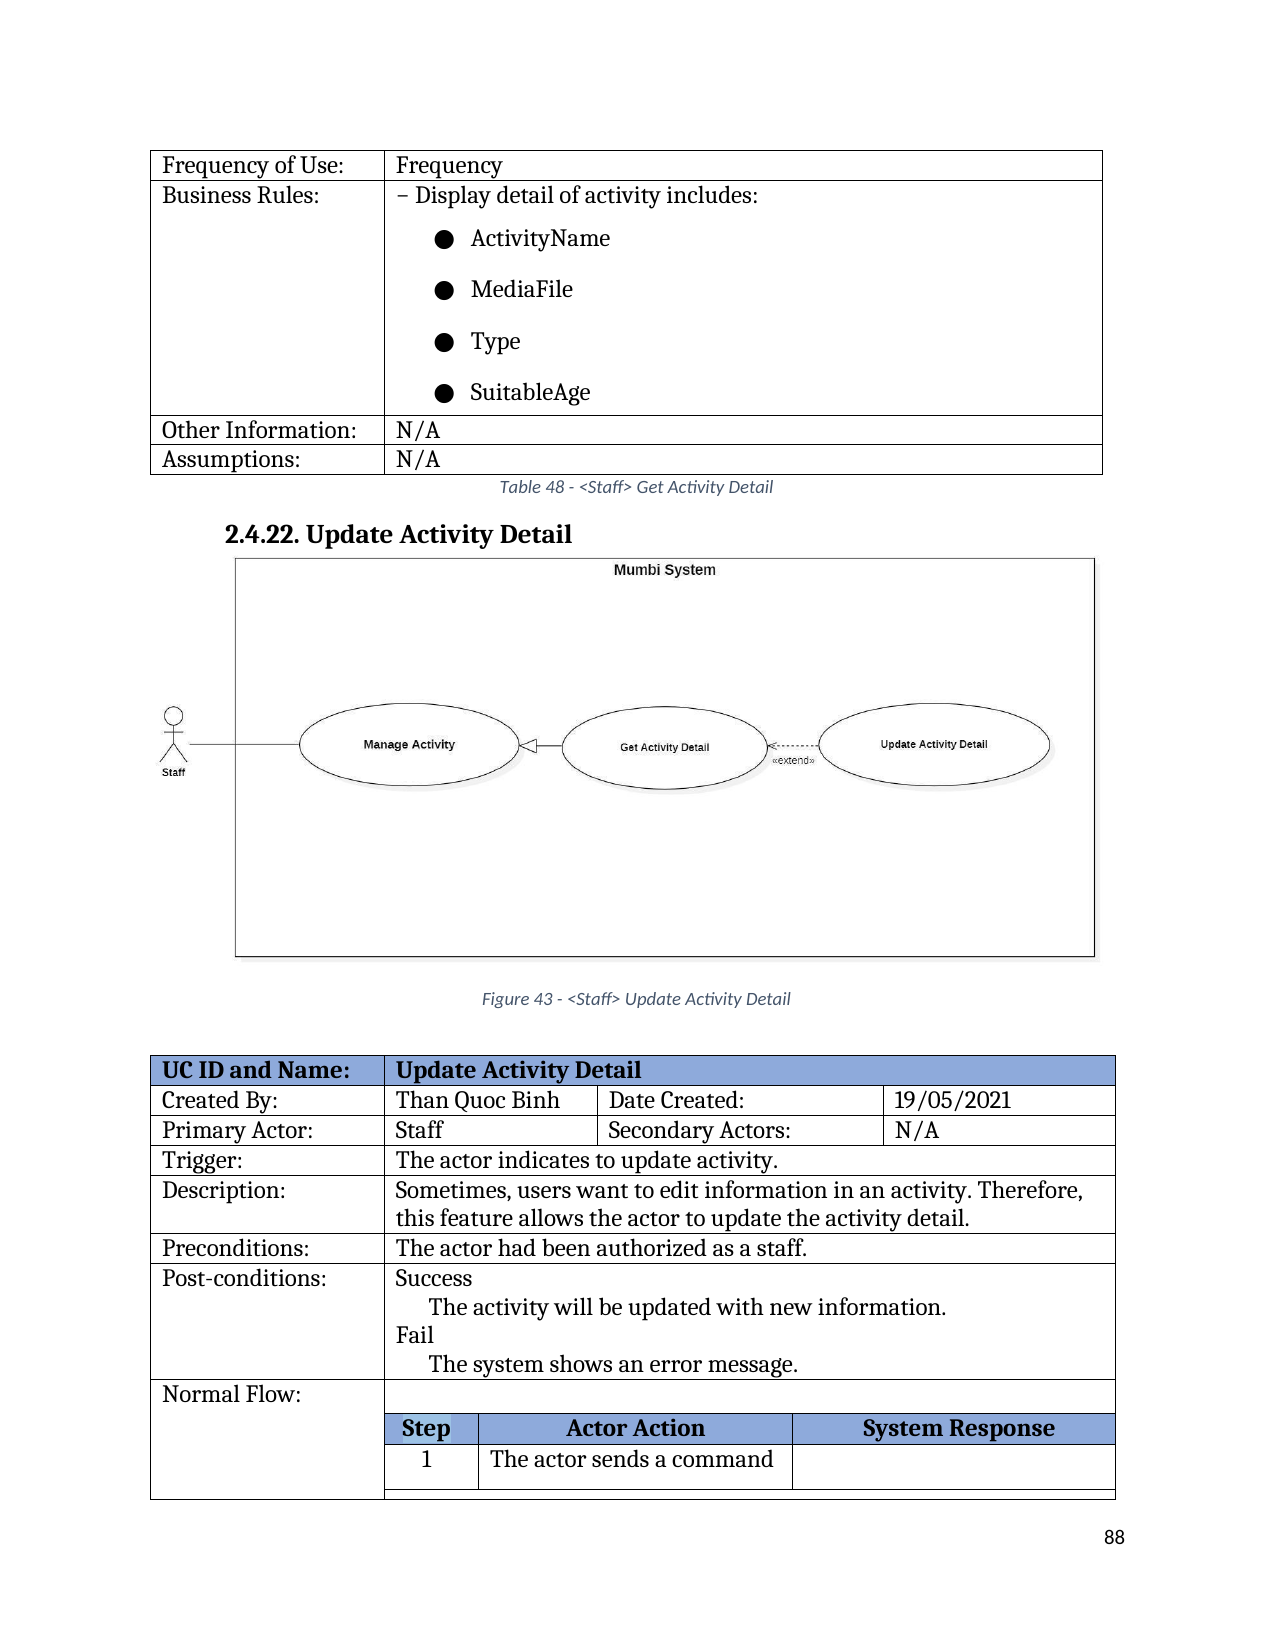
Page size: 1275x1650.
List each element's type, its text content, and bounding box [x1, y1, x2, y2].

table_cell Frequency of Use: [151, 151, 384, 180]
table_cell Primary Actor: [151, 1116, 384, 1145]
text Table 48 - <Staff> Get Activity Detail [150, 475, 1125, 498]
table_cell Secondary Actors: [598, 1116, 883, 1145]
table_header UC ID and Name: [151, 1056, 384, 1085]
table_cell − Display detail of activity includes: ActivityName MediaFile Type SuitableAge [385, 181, 1102, 414]
table_cell Description: [151, 1176, 384, 1233]
table_cell The actor indicates to update activity. [385, 1146, 1115, 1174]
table_cell Success The activity will be updated with new information. Fail The system shows an error message. [385, 1264, 1115, 1379]
table_cell Assumptions: [151, 445, 384, 474]
text Figure 43 - <Staff> Update Activity Detail [150, 988, 1125, 1011]
table_cell Staff [385, 1116, 597, 1145]
table_cell Post-conditions: [151, 1264, 384, 1379]
table_cell N/A [884, 1116, 1115, 1145]
table_cell Preconditions: [151, 1234, 384, 1263]
table_cell [385, 1380, 1115, 1413]
table_cell Sometimes, users want to edit information in an activity. Therefore, this feature allows the actor to update the activity detail. [385, 1176, 1115, 1233]
table_cell The actor had been authorized as a staff. [385, 1234, 1115, 1263]
table_cell Normal Flow: [151, 1380, 384, 1499]
table_header Update Activity Detail [385, 1056, 1115, 1085]
table_cell Business Rules: [151, 181, 384, 414]
table_cell Date Created: [598, 1086, 883, 1115]
table_cell Than Quoc Binh [385, 1086, 597, 1115]
table_cell Frequency [385, 151, 1102, 180]
table_cell [479, 1445, 792, 1489]
table_cell [793, 1445, 1115, 1489]
table_cell N/A [385, 416, 1102, 444]
table_cell Trigger: [151, 1146, 384, 1174]
picture [150, 550, 1125, 988]
table_cell Other Information: [151, 416, 384, 444]
table_cell [385, 1490, 1115, 1499]
table_cell N/A [385, 445, 1102, 474]
subtitle 2.4.22. Update Activity Detail [187, 519, 1125, 550]
table_cell [385, 1445, 478, 1489]
table_cell Created By: [151, 1086, 384, 1115]
table_cell 19/05/2021 [884, 1086, 1115, 1115]
